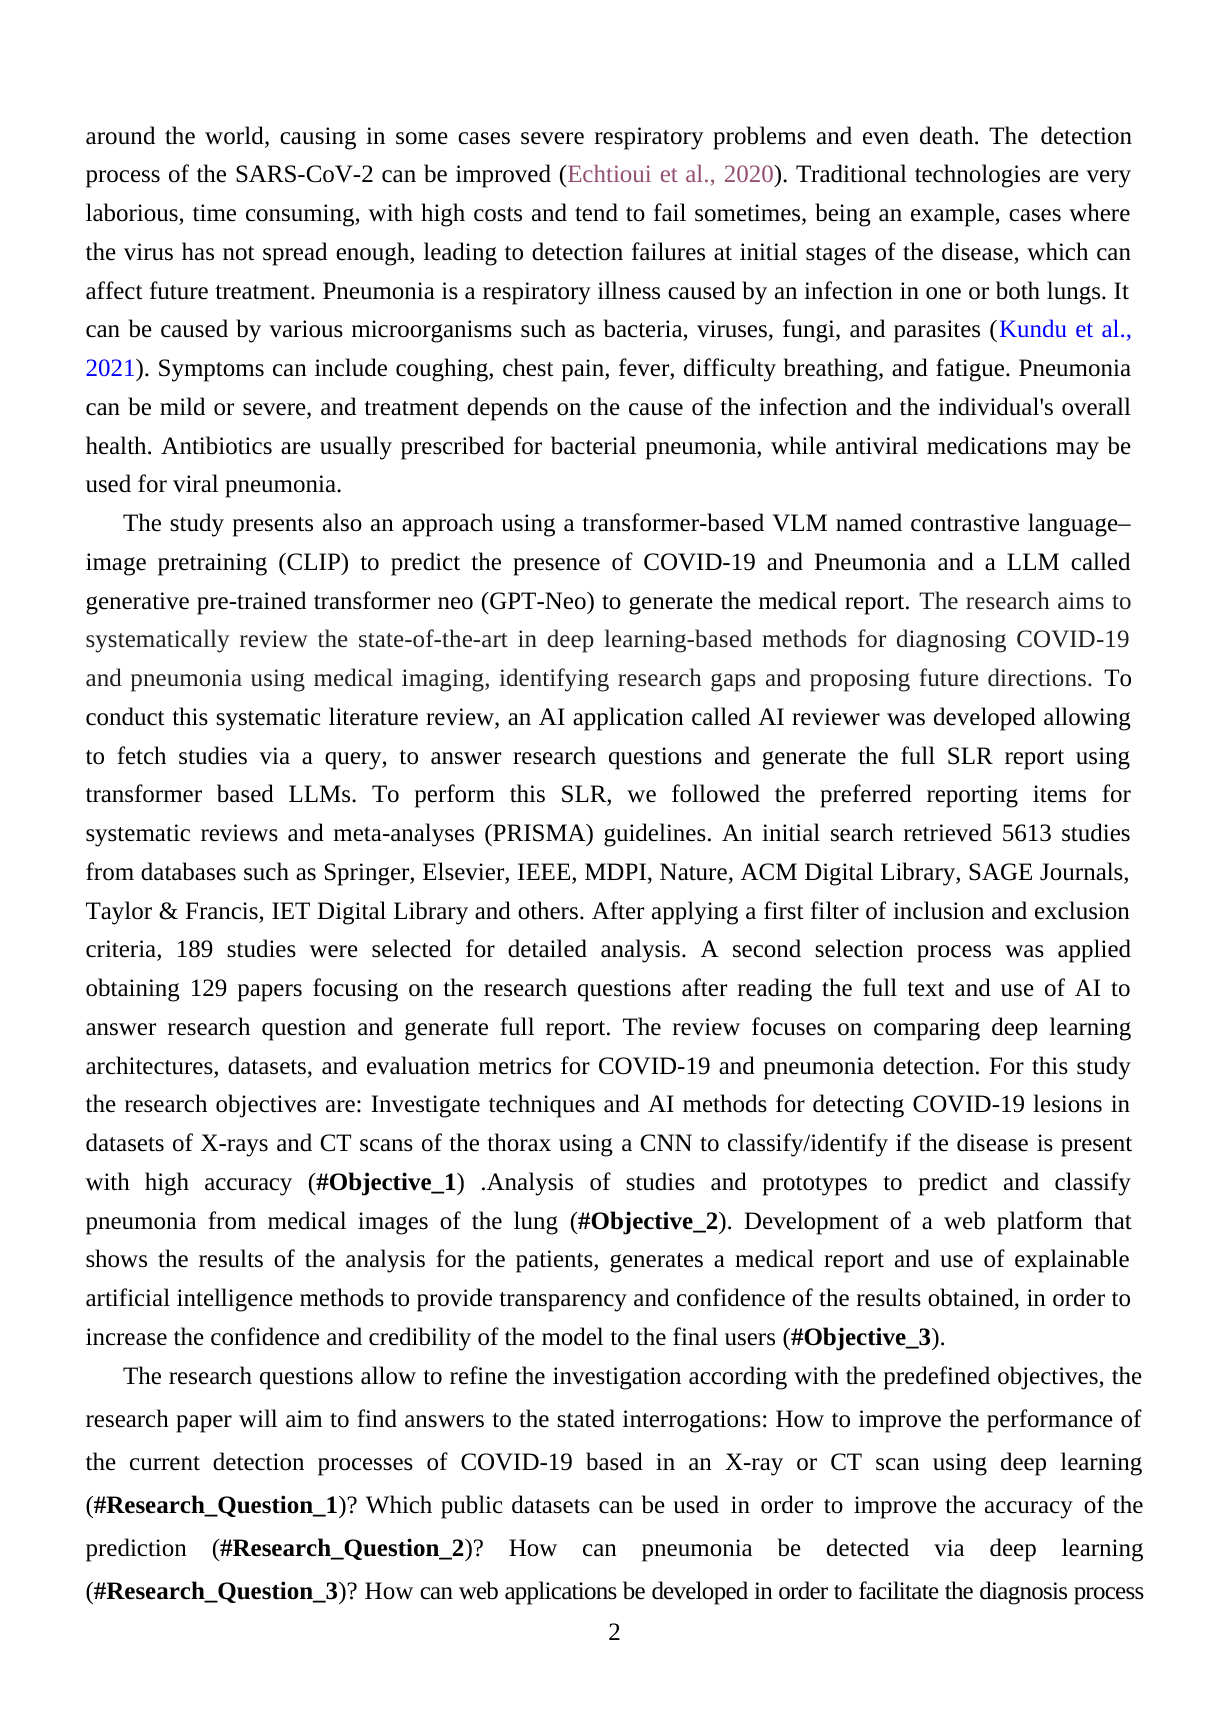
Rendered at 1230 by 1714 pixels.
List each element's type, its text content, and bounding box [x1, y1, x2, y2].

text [85, 1361, 1144, 1605]
text The study presents also an approach using a transformer-based VLM named contrastive language–image pretraining (CLIP) to predict the presence of COVID-19 and Pneumonia and a LLM called generative pre-trained transformer neo (GPT-Neo) to generate the medical report. The research aims to systematically review the state-of-the-art in deep learning-based methods for diagnosing COVID-19 and pneumonia using medical imaging, identifying research gaps and proposing future directions. To conduct this systematic literature review, an AI application called AI reviewer was developed allowing to fetch studies via a query, to answer research questions and generate the full SLR report using transformer based LLMs. To perform this SLR, we followed the preferred reporting items for systematic reviews and meta-analyses (PRISMA) guidelines. An initial search retrieved 5613 studies from databases such as Springer, Elsevier, IEEE, MDPI, Nature, ACM Digital Library, SAGE Journals, Taylor & Francis, IET Digital Library and others. After applying a first filter of inclusion and exclusion criteria, 189 studies were selected for detailed analysis. A second selection process was applied obtaining 129 papers focusing on the research questions after reading the full text and use of AI to answer research question and generate full report. The review focuses on comparing deep learning architectures, datasets, and evaluation metrics for COVID-19 and pneumonia detection. For this study the research objectives are: Investigate techniques and AI methods for detecting COVID-19 lesions in datasets of X-rays and CT scans of the thorax using a CNN to classify/identify if the disease is present with high accuracy (#Objective_1) .Analysis of studies and prototypes to predict and classify pneumonia from medical images of the lung (#Objective_2). Development of a web platform that shows the results of the analysis for the patients, generates a medical report and use of explainable artificial intelligence methods to provide transparency and confidence of the results obtained, in order to increase the confidence and credibility of the model to the final users (#Objective_3). [85, 508, 1132, 1351]
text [85, 121, 1132, 498]
